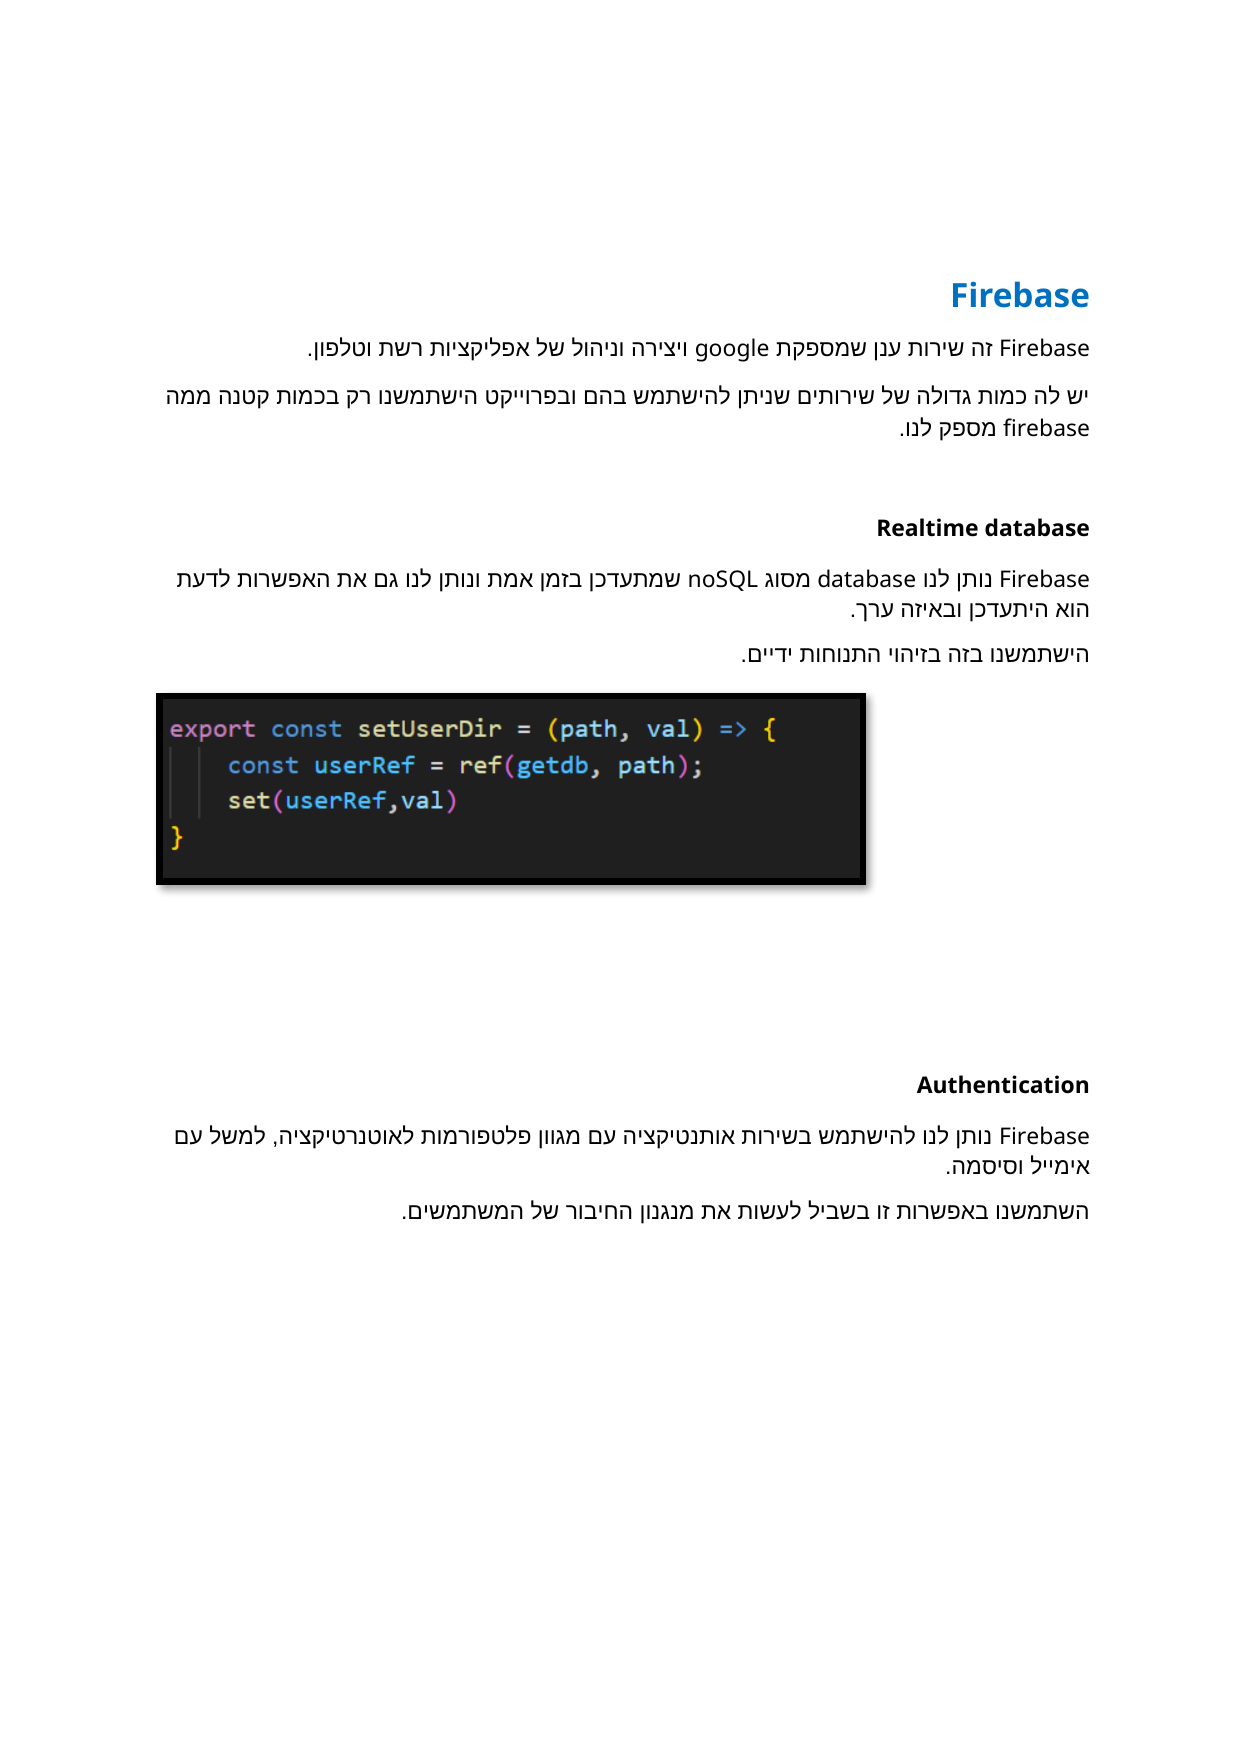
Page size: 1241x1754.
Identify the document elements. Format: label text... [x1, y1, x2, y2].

text Authentication [150, 1069, 1090, 1101]
text יש לה כמות גדולה של שירותים שניתן להישתמש בהם ובפרוייקט הישתמשנו רק בכמות קטנה ממה firebase מספק לנו. [150, 383, 1090, 443]
text Firebase נותן לנו database מסוג noSQL שמתעדכן בזמן אמת ונותן לנו גם את האפשרות לדעת הוא היתעדכן ובאיזה ערך. [150, 563, 1090, 622]
text Firebase נותן לנו להישתמש בשירות אותנטיקציה עם מגוון פלטפורמות לאוטנרטיקציה, למשל עם אימייל וסיסמה. [150, 1120, 1090, 1179]
subtitle Firebase [150, 272, 1090, 317]
picture [163, 699, 860, 878]
text השתמשנו באפשרות זו בשביל לעשות את מנגנון החיבור של המשתמשים. [150, 1198, 1090, 1224]
text הישתמשנו בזה בזיהוי התנוחות ידיים. [150, 641, 1090, 667]
text Firebase זה שירות ענן שמספקת google ויצירה וניהול של אפליקציות רשת וטלפון. [150, 332, 1090, 363]
text Realtime database [150, 512, 1090, 543]
